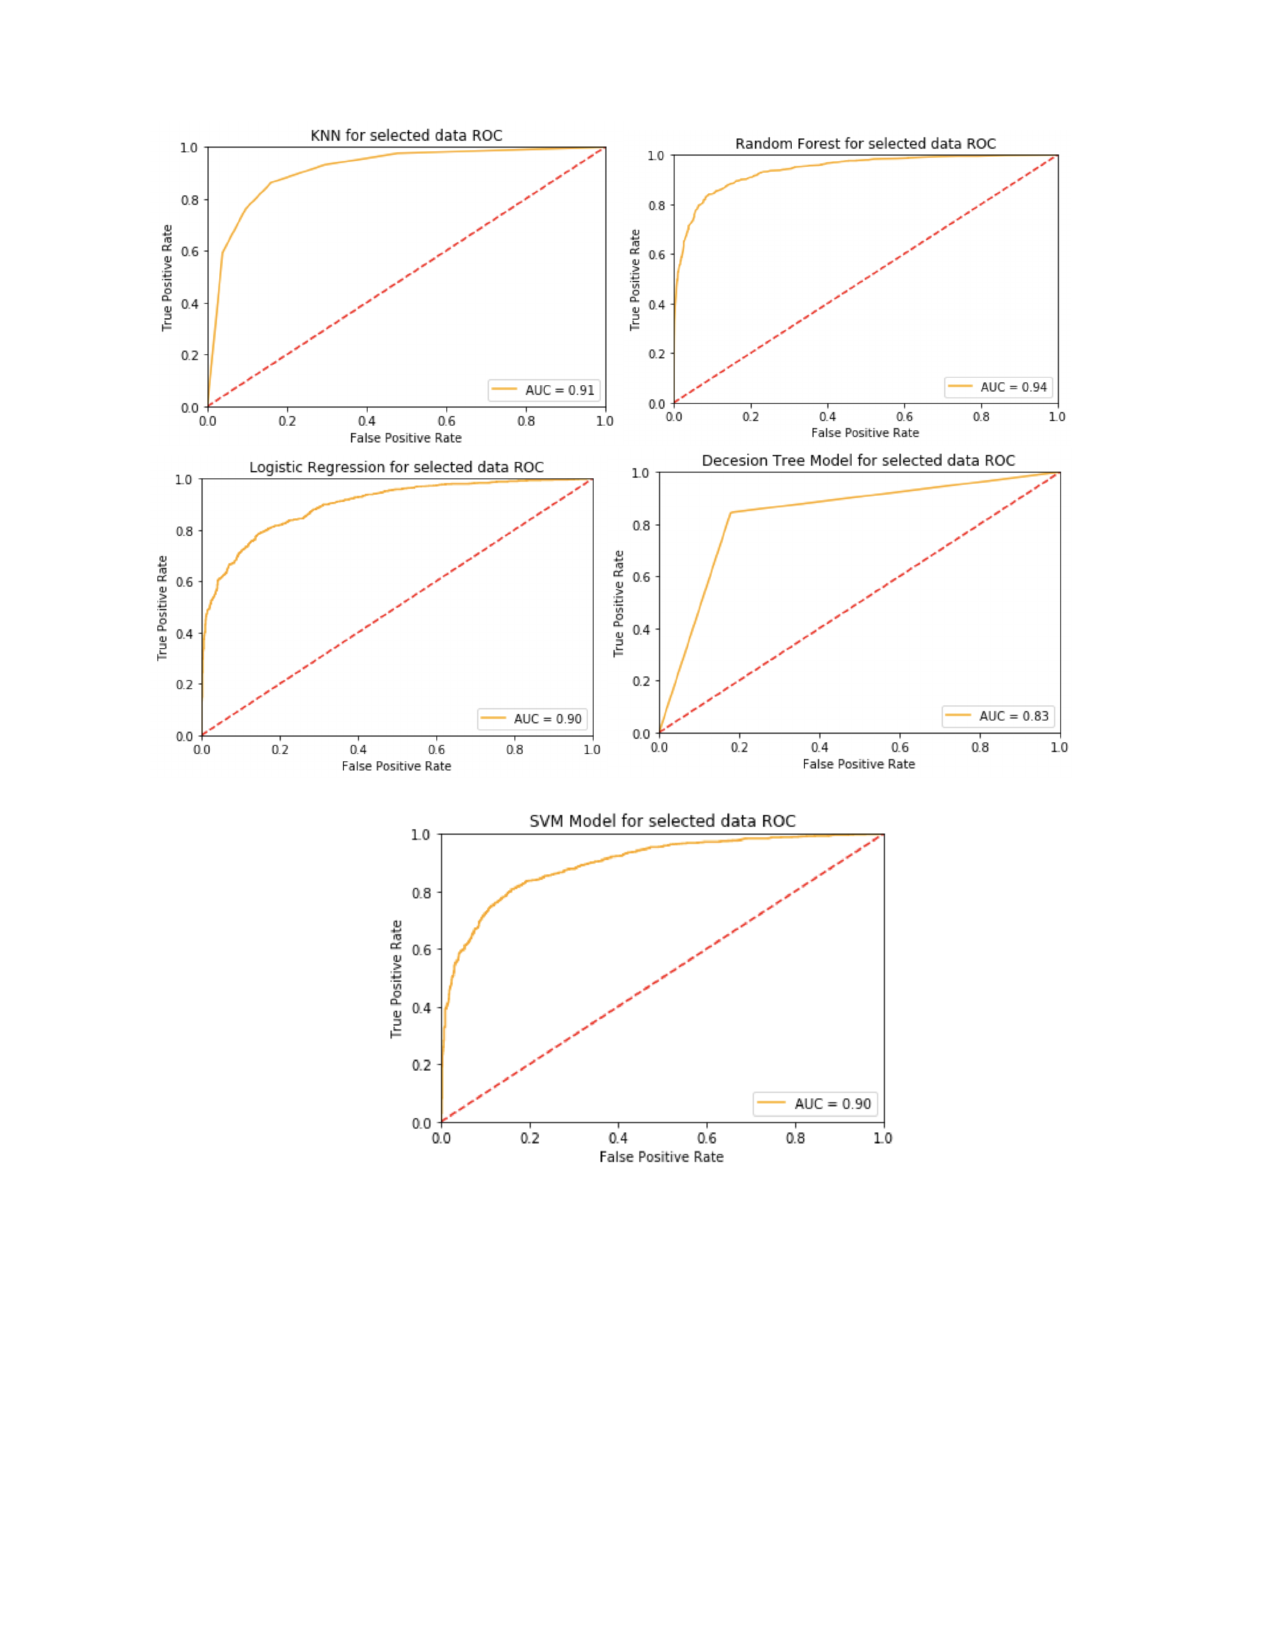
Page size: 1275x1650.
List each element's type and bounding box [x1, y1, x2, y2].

picture [150, 121, 1072, 446]
picture [374, 804, 901, 1170]
picture [150, 448, 1072, 778]
